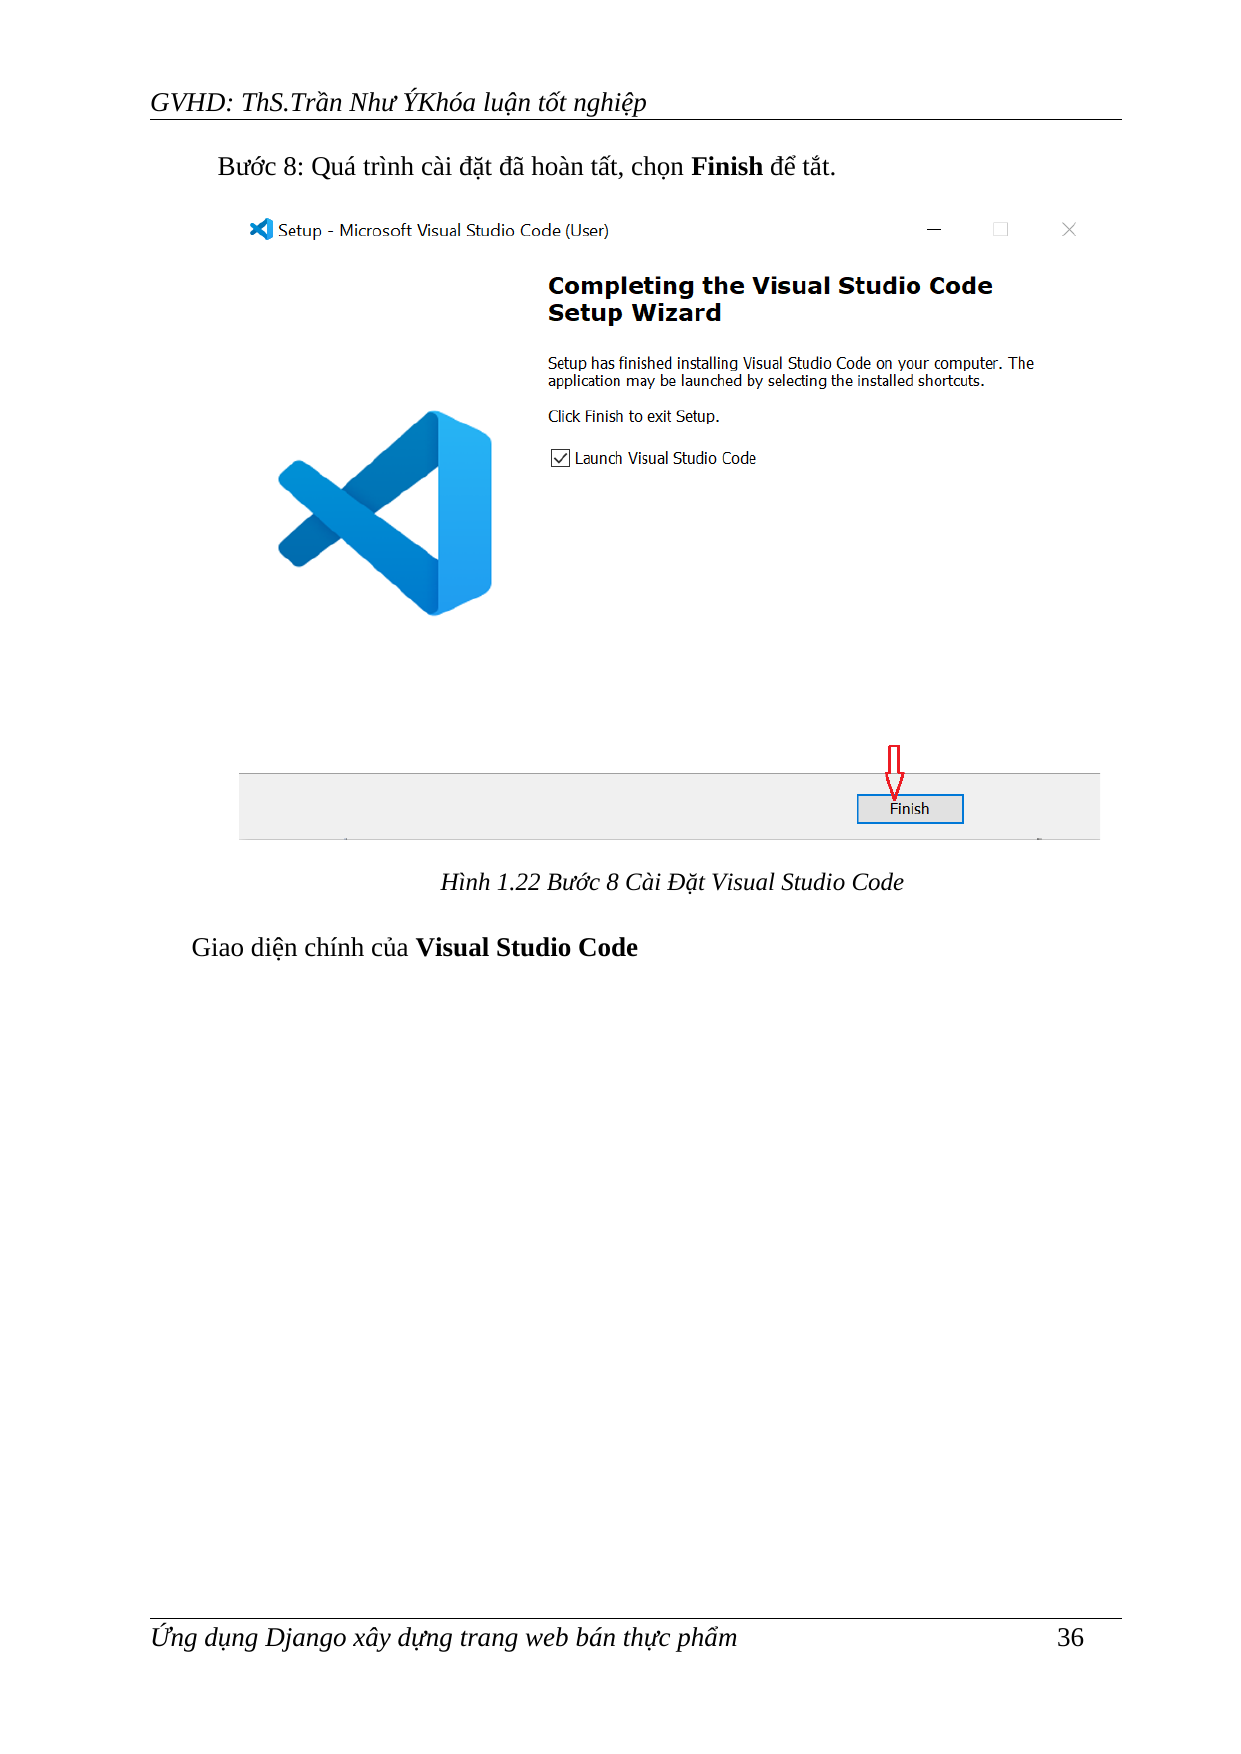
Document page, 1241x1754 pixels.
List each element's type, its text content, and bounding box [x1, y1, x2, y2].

text Giao diện chính của Visual Studio Code [150, 931, 1122, 962]
text Hình 1.22 Bước 8 Cài Đặt Visual Studio Code [150, 867, 1122, 896]
picture [239, 209, 1101, 840]
text Bước 8: Quá trình cài đặt đã hoàn tất, chọn Finish để tắt. [180, 150, 1122, 181]
